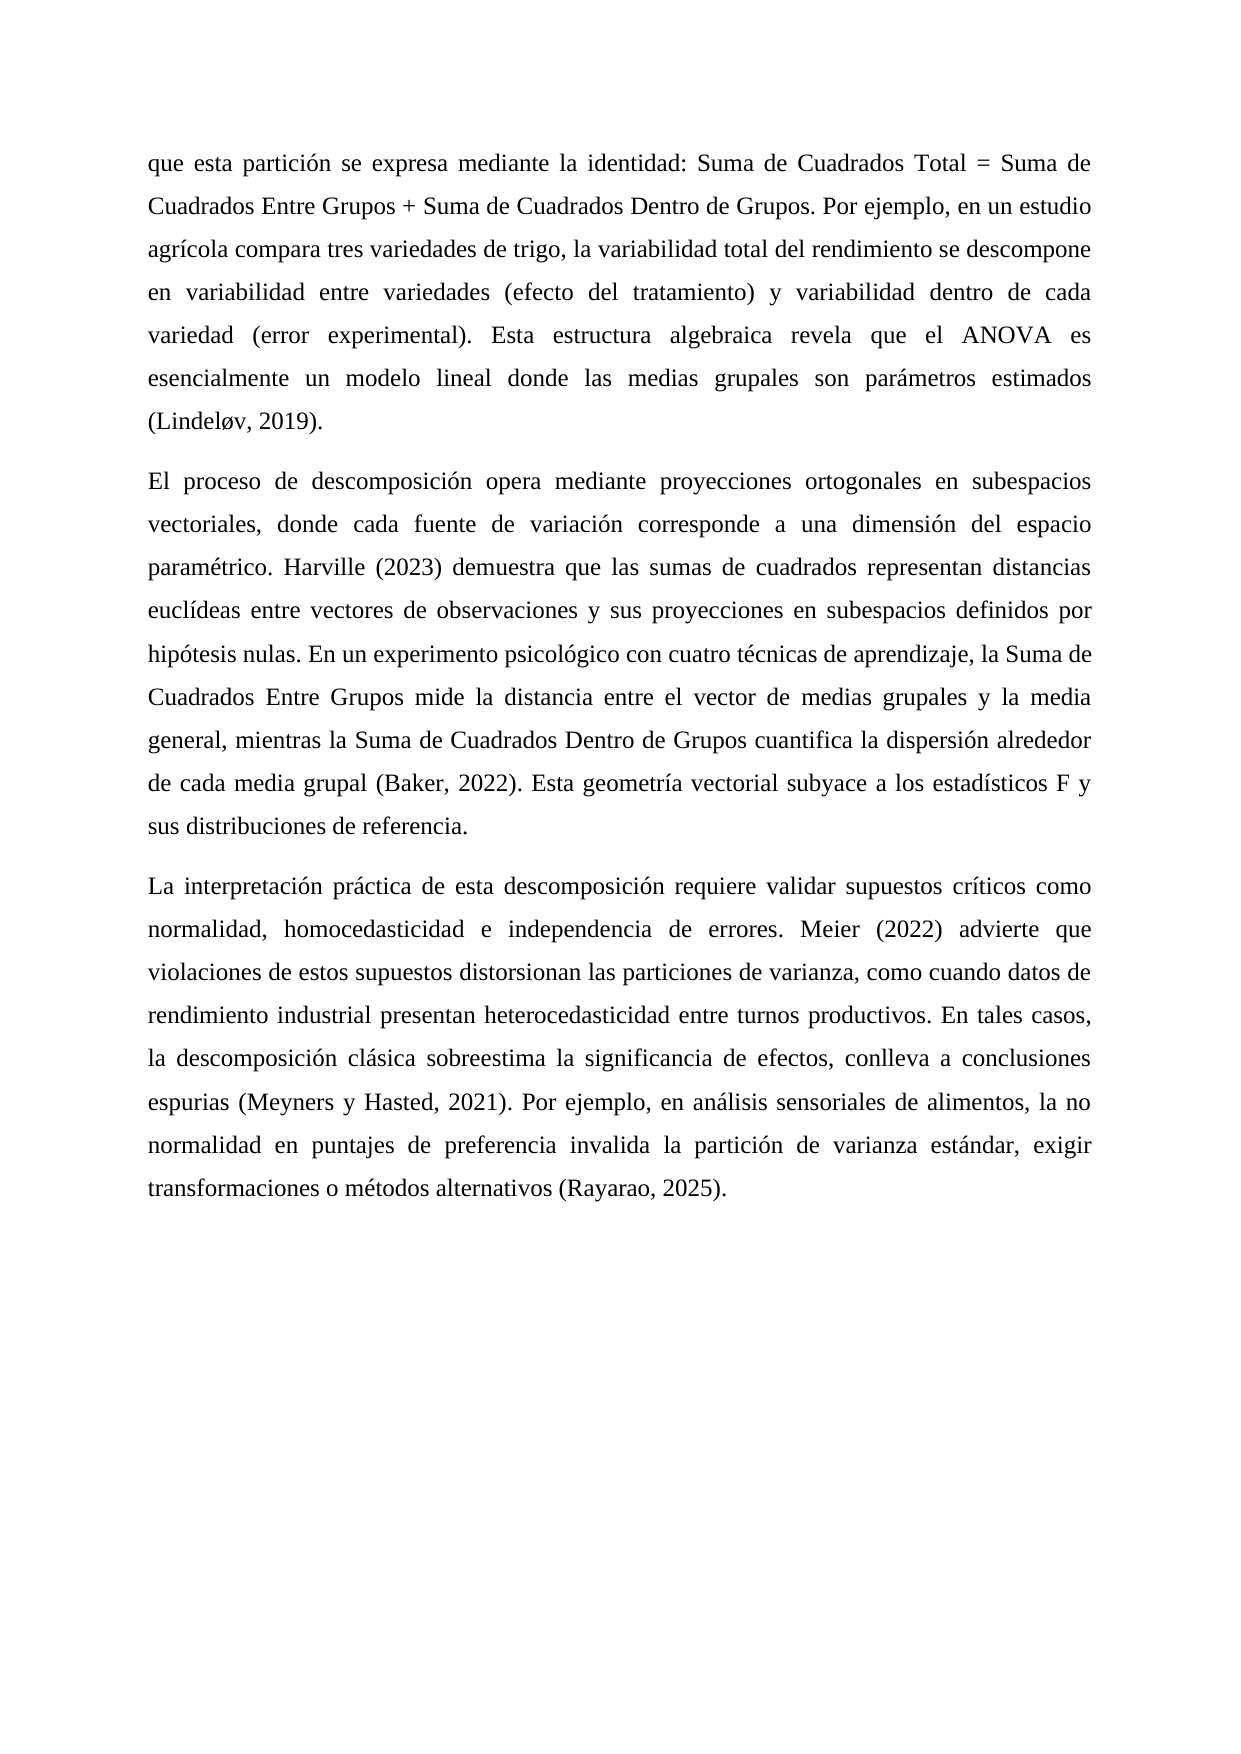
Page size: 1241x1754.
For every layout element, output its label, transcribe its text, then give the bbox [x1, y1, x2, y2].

text El proceso de descomposición opera mediante proyecciones ortogonales en subespacios vectoriales, donde cada fuente de variación corresponde a una dimensión del espacio paramétrico. Harville (2023) demuestra que las sumas de cuadrados representan distancias euclídeas entre vectores de observaciones y sus proyecciones en subespacios definidos por hipótesis nulas. En un experimento psicológico con cuatro técnicas de aprendizaje, la Suma de Cuadrados Entre Grupos mide la distancia entre el vector de medias grupales y la media general, mientras la Suma de Cuadrados Dentro de Grupos cuantifica la dispersión alrededor de cada media grupal (Baker, 2022). Esta geometría vectorial subyace a los estadísticos F y sus distribuciones de referencia. [148, 466, 1092, 840]
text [148, 148, 1092, 435]
text La interpretación práctica de esta descomposición requiere validar supuestos críticos como normalidad, homocedasticidad e independencia de errores. Meier (2022) advierte que violaciones de estos supuestos distorsionan las particiones de varianza, como cuando datos de rendimiento industrial presentan heterocedasticidad entre turnos productivos. En tales casos, la descomposición clásica sobreestima la significancia de efectos, conlleva a conclusiones espurias (Meyners y Hasted, 2021). Por ejemplo, en análisis sensoriales de alimentos, la no normalidad en puntajes de preferencia invalida la partición de varianza estándar, exigir transformaciones o métodos alternativos (Rayarao, 2025). [148, 871, 1092, 1202]
